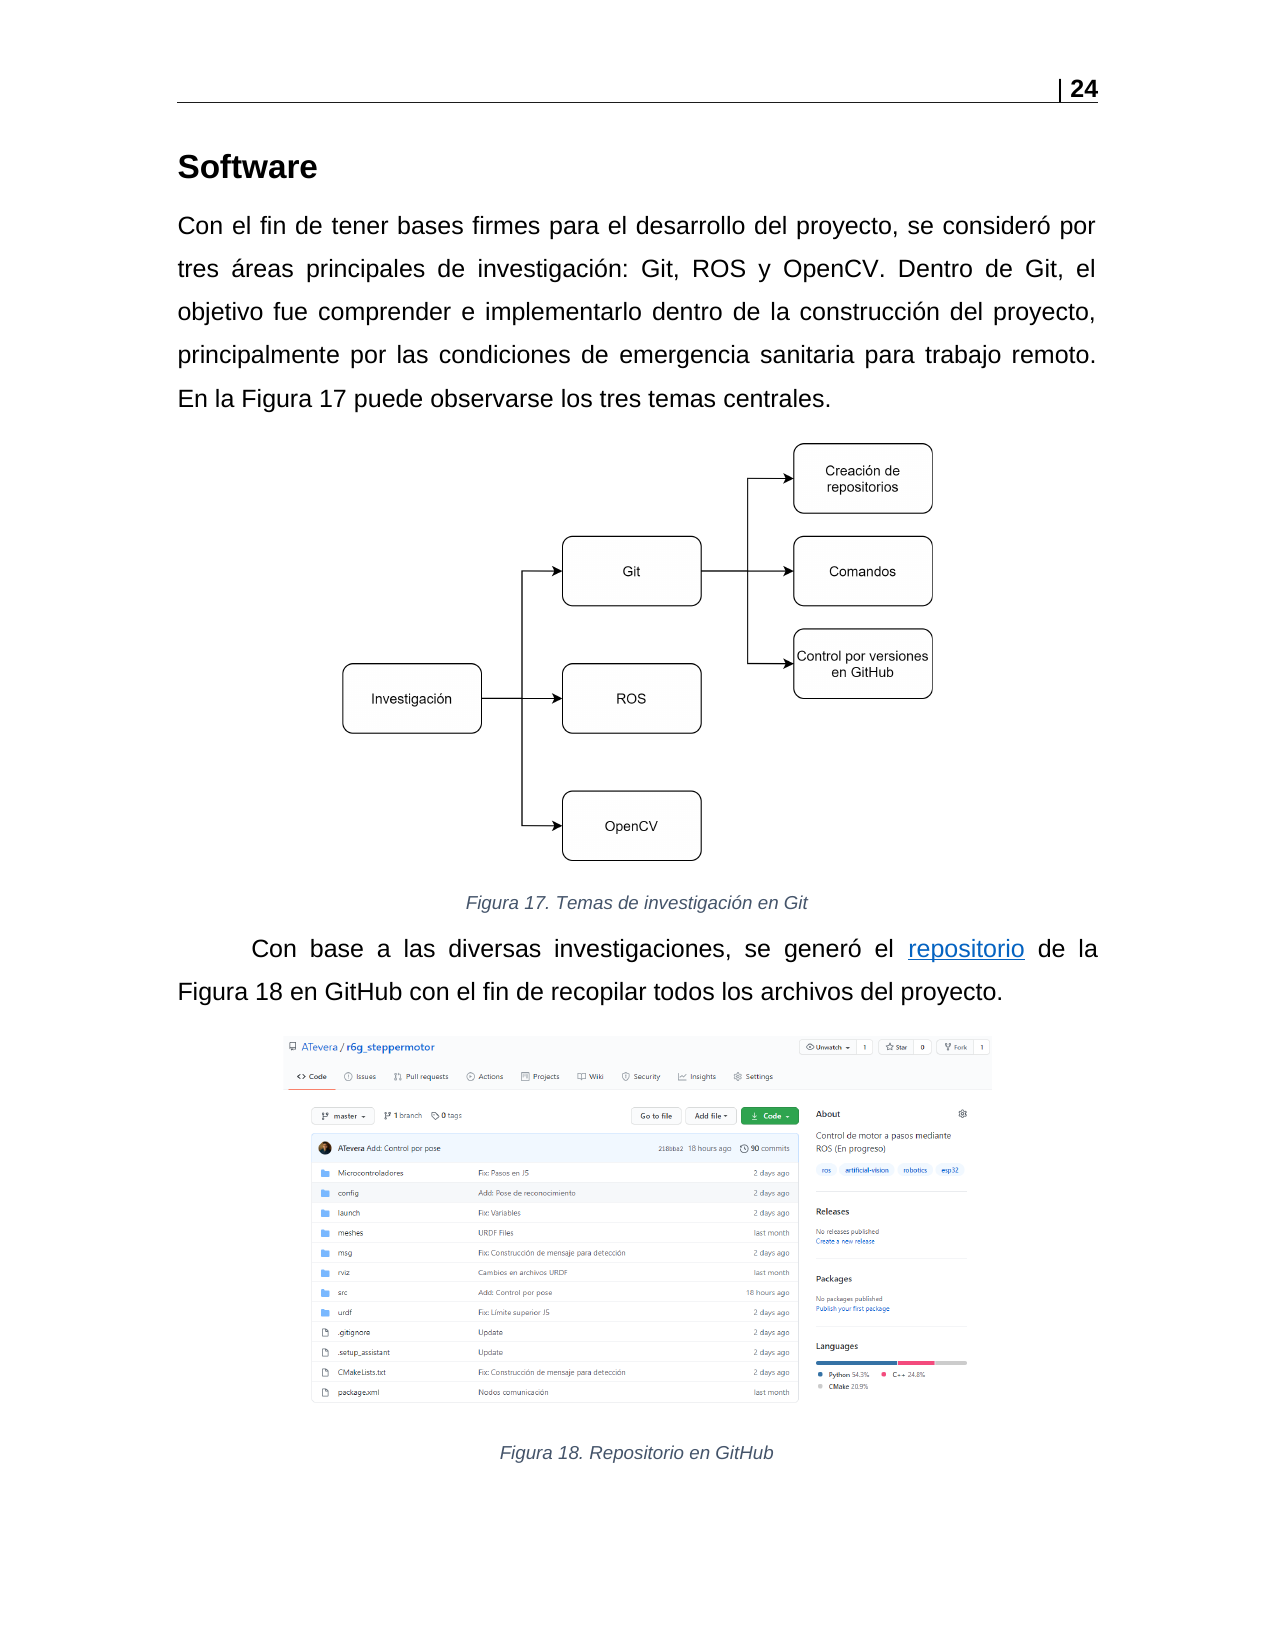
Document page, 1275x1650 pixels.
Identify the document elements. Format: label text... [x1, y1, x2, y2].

text Con el fin de tener bases firmes para el desarrollo del proyecto, se consideró por tres áreas principales de investigación: Git, ROS y OpenCV. Dentro de Git, el objetivo fue comprender e implementarlo dentro de la construcción del proyecto, principalmente por las condiciones de emergencia sanitaria para trabajo remoto. En la Figura 17 puede observarse los tres temas centrales. [177, 211, 1098, 412]
text Figura 17. Temas de investigación en Git [177, 892, 1098, 913]
text Figura 18. Repositorio en GitHub [177, 1442, 1098, 1463]
text Con base a las diversas investigaciones, se generó el repositorio de la Figura 18 en GitHub con el fin de recopilar todos los archivos del proyecto. [177, 934, 1098, 1006]
subtitle Software [177, 148, 1098, 186]
picture [283, 1036, 992, 1411]
picture [342, 443, 933, 861]
